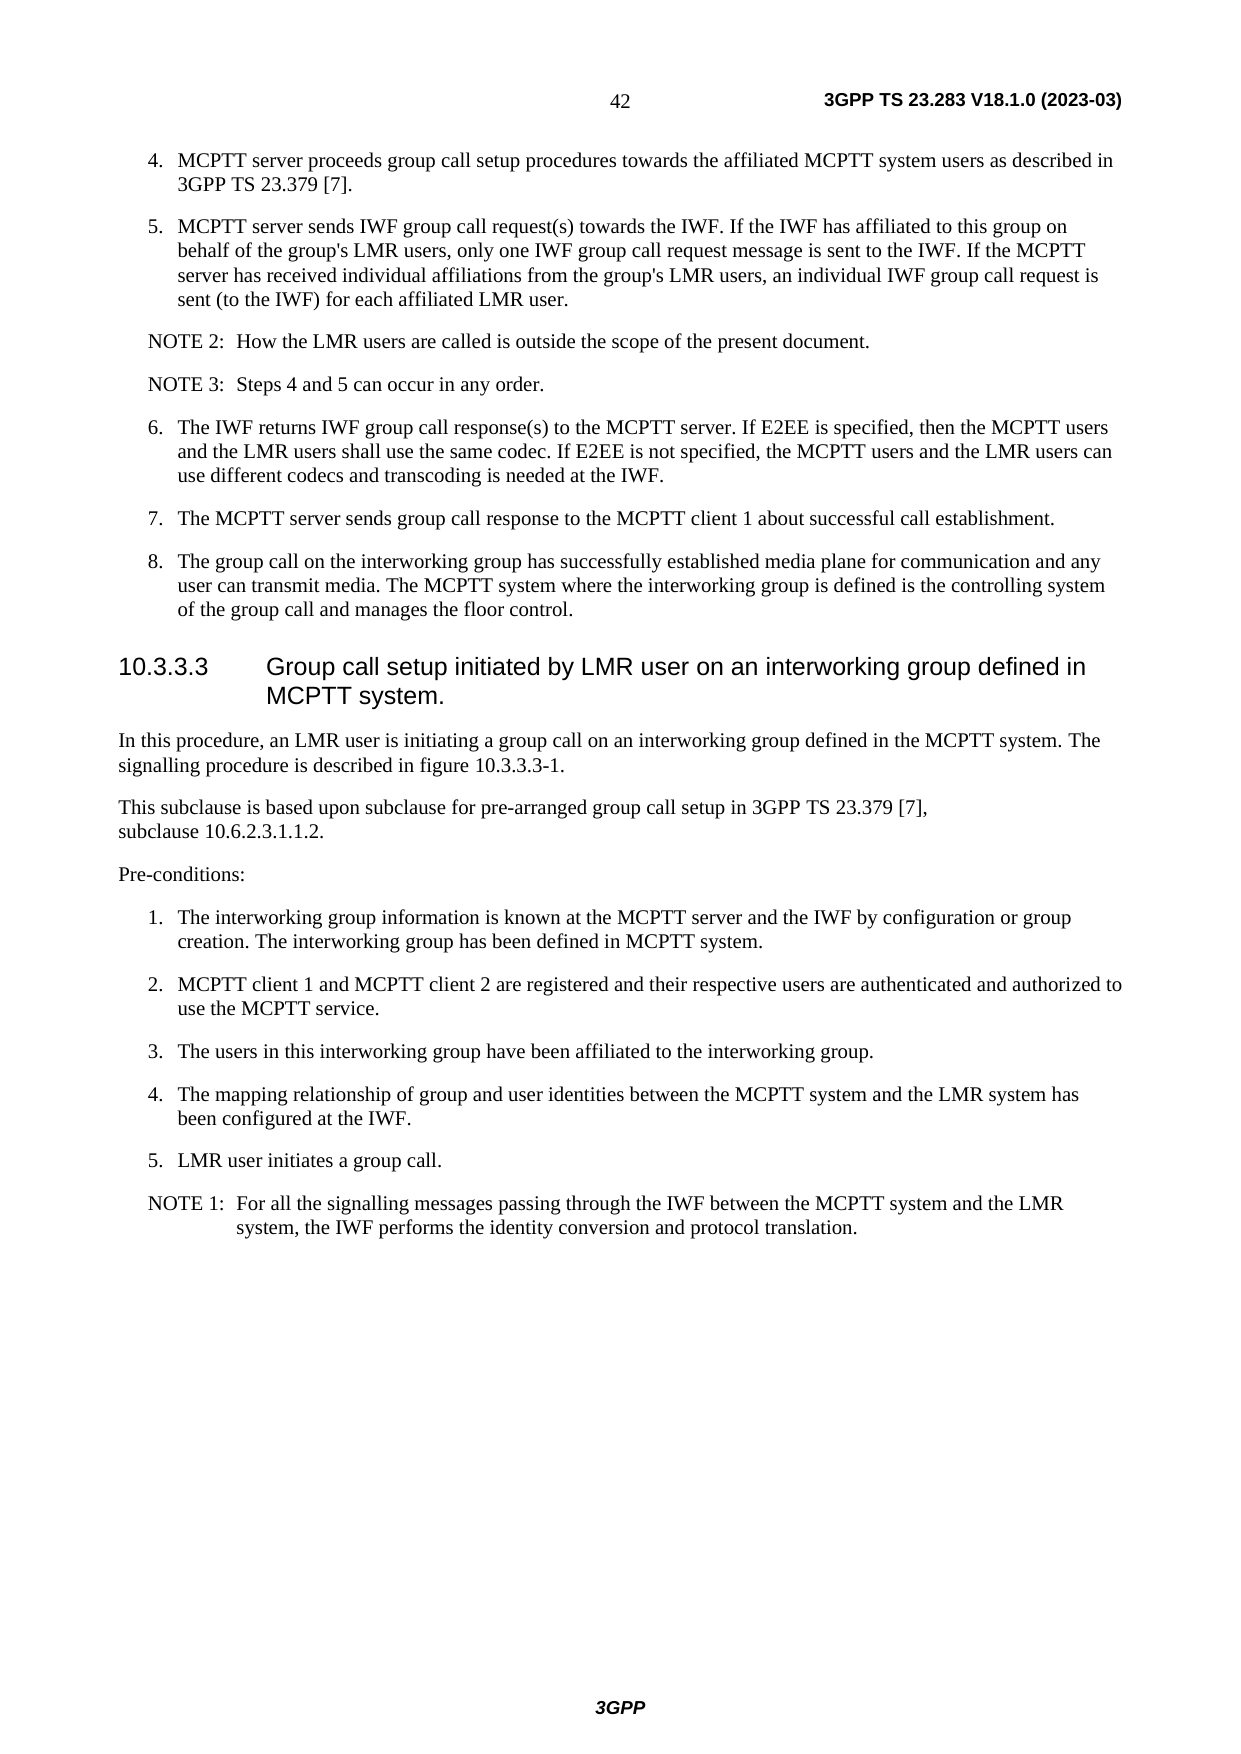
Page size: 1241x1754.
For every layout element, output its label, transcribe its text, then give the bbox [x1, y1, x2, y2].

text 6. The IWF returns IWF group call response(s) to the MCPTT server. If E2EE is specified, then the MCPTT users and the LMR users shall use the same codec. If E2EE is not specified, the MCPTT users and the LMR users can use different codecs and transcoding is needed at the IWF. [148, 415, 1122, 487]
text NOTE 1: For all the signalling messages passing through the IWF between the MCPTT system and the LMR system, the IWF performs the identity conversion and protocol translation. [148, 1191, 1122, 1239]
text 3. The users in this interworking group have been affiliated to the interworking group. [148, 1039, 1122, 1063]
text NOTE 2: How the LMR users are called is outside the scope of the present document. [148, 329, 1122, 353]
text This subclause is based upon subclause for pre-arranged group call setup in 3GPP TS 23.379 [7], subclause 10.6.2.3.1.1.2. [118, 795, 1122, 843]
text 4. MCPTT server proceeds group call setup procedures towards the affiliated MCPTT system users as described in 3GPP TS 23.379 [7]. [148, 147, 1122, 196]
text 2. MCPTT client 1 and MCPTT client 2 are registered and their respective users are authenticated and authorized to use the MCPTT service. [148, 972, 1122, 1020]
text Pre-conditions: [118, 862, 1122, 886]
text 4. The mapping relationship of group and user identities between the MCPTT system and the LMR system has been configured at the IWF. [148, 1082, 1122, 1130]
subtitle 10.3.3.3 Group call setup initiated by LMR user on an interworking group defined in MCPTT system. [118, 652, 1122, 710]
text 8. The group call on the interworking group has successfully established media plane for communication and any user can transmit media. The MCPTT system where the interworking group is defined is the controlling system of the group call and manages the floor control. [148, 549, 1122, 621]
text 1. The interworking group information is known at the MCPTT server and the IWF by configuration or group creation. The interworking group has been defined in MCPTT system. [148, 905, 1122, 953]
text 7. The MCPTT server sends group call response to the MCPTT client 1 about successful call establishment. [148, 506, 1122, 530]
text NOTE 3: Steps 4 and 5 can occur in any order. [148, 372, 1122, 396]
text 5. LMR user initiates a group call. [148, 1148, 1122, 1172]
text 5. MCPTT server sends IWF group call request(s) towards the IWF. If the IWF has affiliated to this group on behalf of the group's LMR users, only one IWF group call request message is sent to the IWF. If the MCPTT server has received individual affiliations from the group's LMR users, an individual IWF group call request is sent (to the IWF) for each affiliated LMR user. [148, 214, 1122, 311]
text In this procedure, an LMR user is initiating a group call on an interworking group defined in the MCPTT system. The signalling procedure is described in figure 10.3.3.3-1. [118, 728, 1122, 777]
